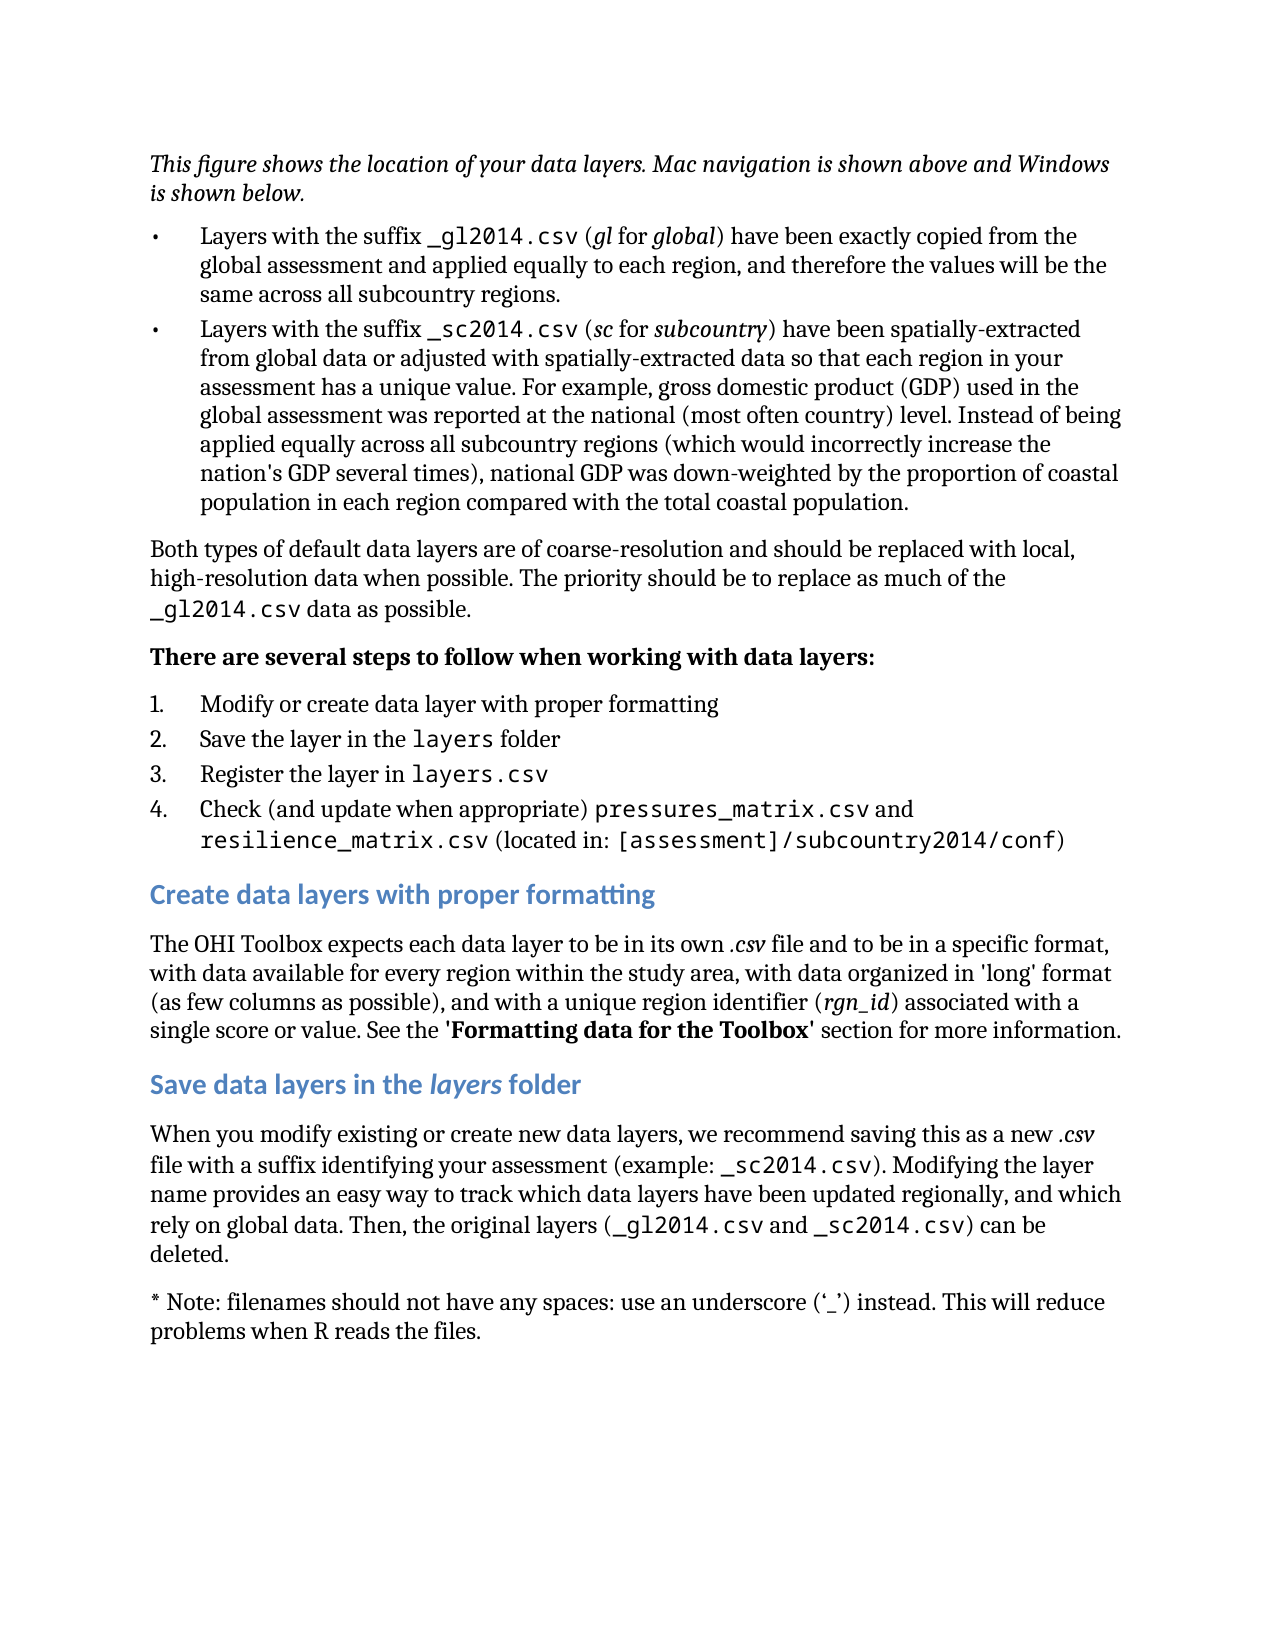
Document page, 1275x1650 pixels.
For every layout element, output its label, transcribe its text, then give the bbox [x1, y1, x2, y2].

list Check (and update when appropriate) pressures_matrix.csv and resilience_matrix.csv (located in: [assessment]/subcountry2014/conf) [150, 792, 1125, 855]
list Save the layer in the layers folder [150, 722, 1125, 754]
text The OHI Toolbox expects each data layer to be in its own .csv file and to be in a specific format, with data available for every region within the study area, with data organized in 'long' format (as few columns as possible), and with a unique region identifier (rgn_id) associated with a single score or value. See the 'Formatting data for the Toolbox' section for more information. [150, 930, 1125, 1045]
list Layers with the suffix _gl2014.csv (gl for global) have been exactly copied from the global assessment and applied equally to each region, and therefore the values will be the same across all subcountry regions. [150, 220, 1125, 309]
text * Note: filenames should not have any spaces: use an underscore (‘_’) instead. This will reduce problems when R reads the files. [150, 1288, 1125, 1345]
text There are several steps to follow when working with data layers: [150, 642, 1125, 671]
subtitle Create data layers with proper formatting [150, 876, 1125, 911]
text This figure shows the location of your data layers. Mac navigation is shown above and Windows is shown below. [150, 150, 1125, 207]
list Modify or create data layer with proper formatting [150, 690, 1125, 719]
text When you modify existing or create new data layers, we recommend saving this as a new .csv file with a suffix identifying your assessment (example: _sc2014.csv). Modifying the layer name provides an easy way to track which data layers have been updated regionally, and which rely on global data. Then, the original layers (_gl2014.csv and _sc2014.csv) can be deleted. [150, 1120, 1125, 1269]
list Layers with the suffix _sc2014.csv (sc for subcountry) have been spatially-extracted from global data or adjusted with spatially-extracted data so that each region in your assessment has a unique value. For example, gross domestic product (GDP) used in the global assessment was reported at the national (most often country) level. Instead of being applied equally across all subcountry regions (which would incorrectly increase the nation's GDP several times), national GDP was down-weighted by the proportion of coastal population in each region compared with the total coastal population. [150, 312, 1125, 516]
list Register the layer in layers.csv [150, 757, 1125, 789]
subtitle Save data layers in the layers folder [150, 1066, 1125, 1102]
text Both types of default data layers are of coarse-resolution and should be replaced with local, high-resolution data when possible. The priority should be to replace as much of the _gl2014.csv data as possible. [150, 535, 1125, 624]
